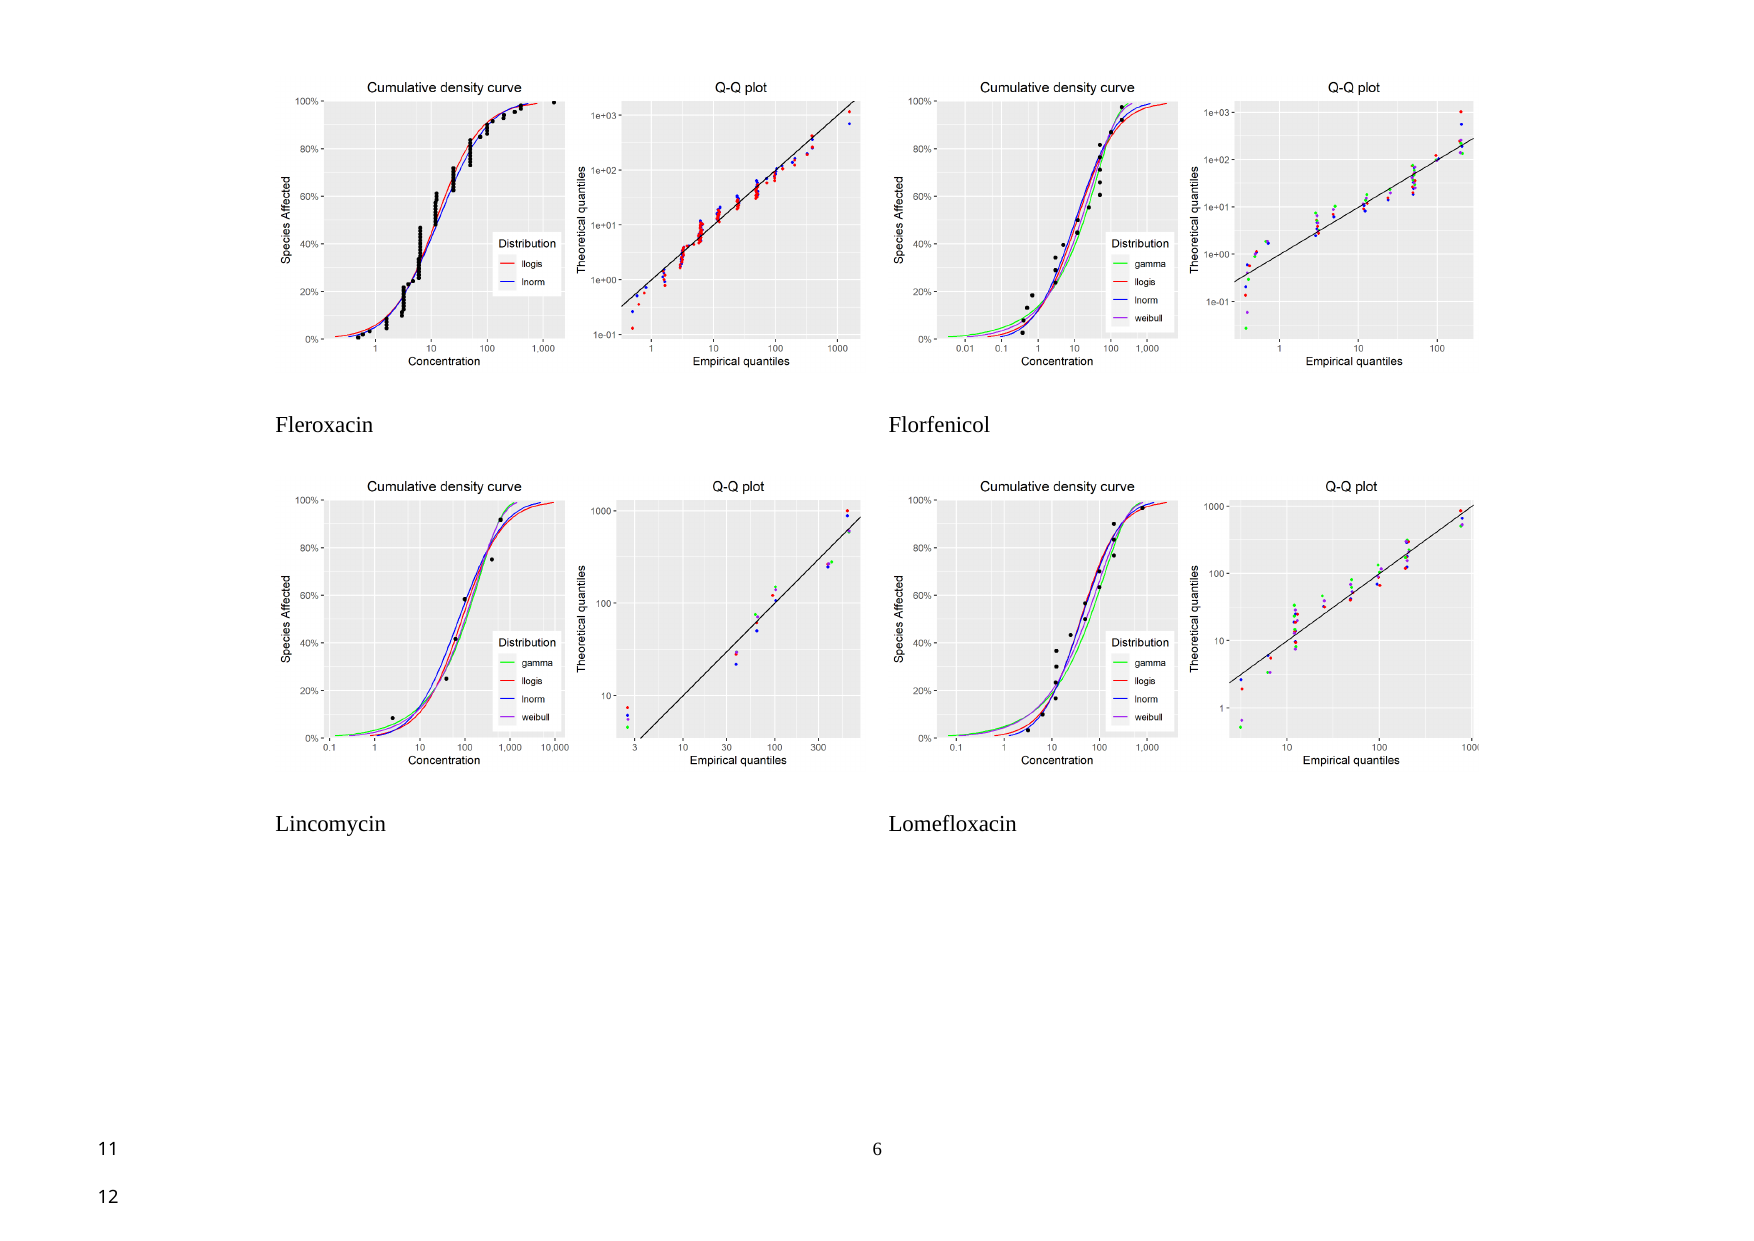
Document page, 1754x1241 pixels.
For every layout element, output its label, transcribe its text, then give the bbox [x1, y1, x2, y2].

table_cell Fleroxacin [264, 408, 877, 461]
picture [888, 76, 1479, 373]
table_cell [877, 62, 1490, 408]
table_cell Lincomycin [264, 807, 877, 860]
table_cell Lomefloxacin [877, 807, 1490, 860]
table_cell [264, 62, 877, 408]
table_cell [877, 461, 1490, 807]
picture [275, 476, 866, 772]
picture [275, 76, 866, 373]
table_cell Florfenicol [877, 408, 1490, 461]
picture [888, 476, 1479, 772]
table_cell [264, 461, 877, 807]
